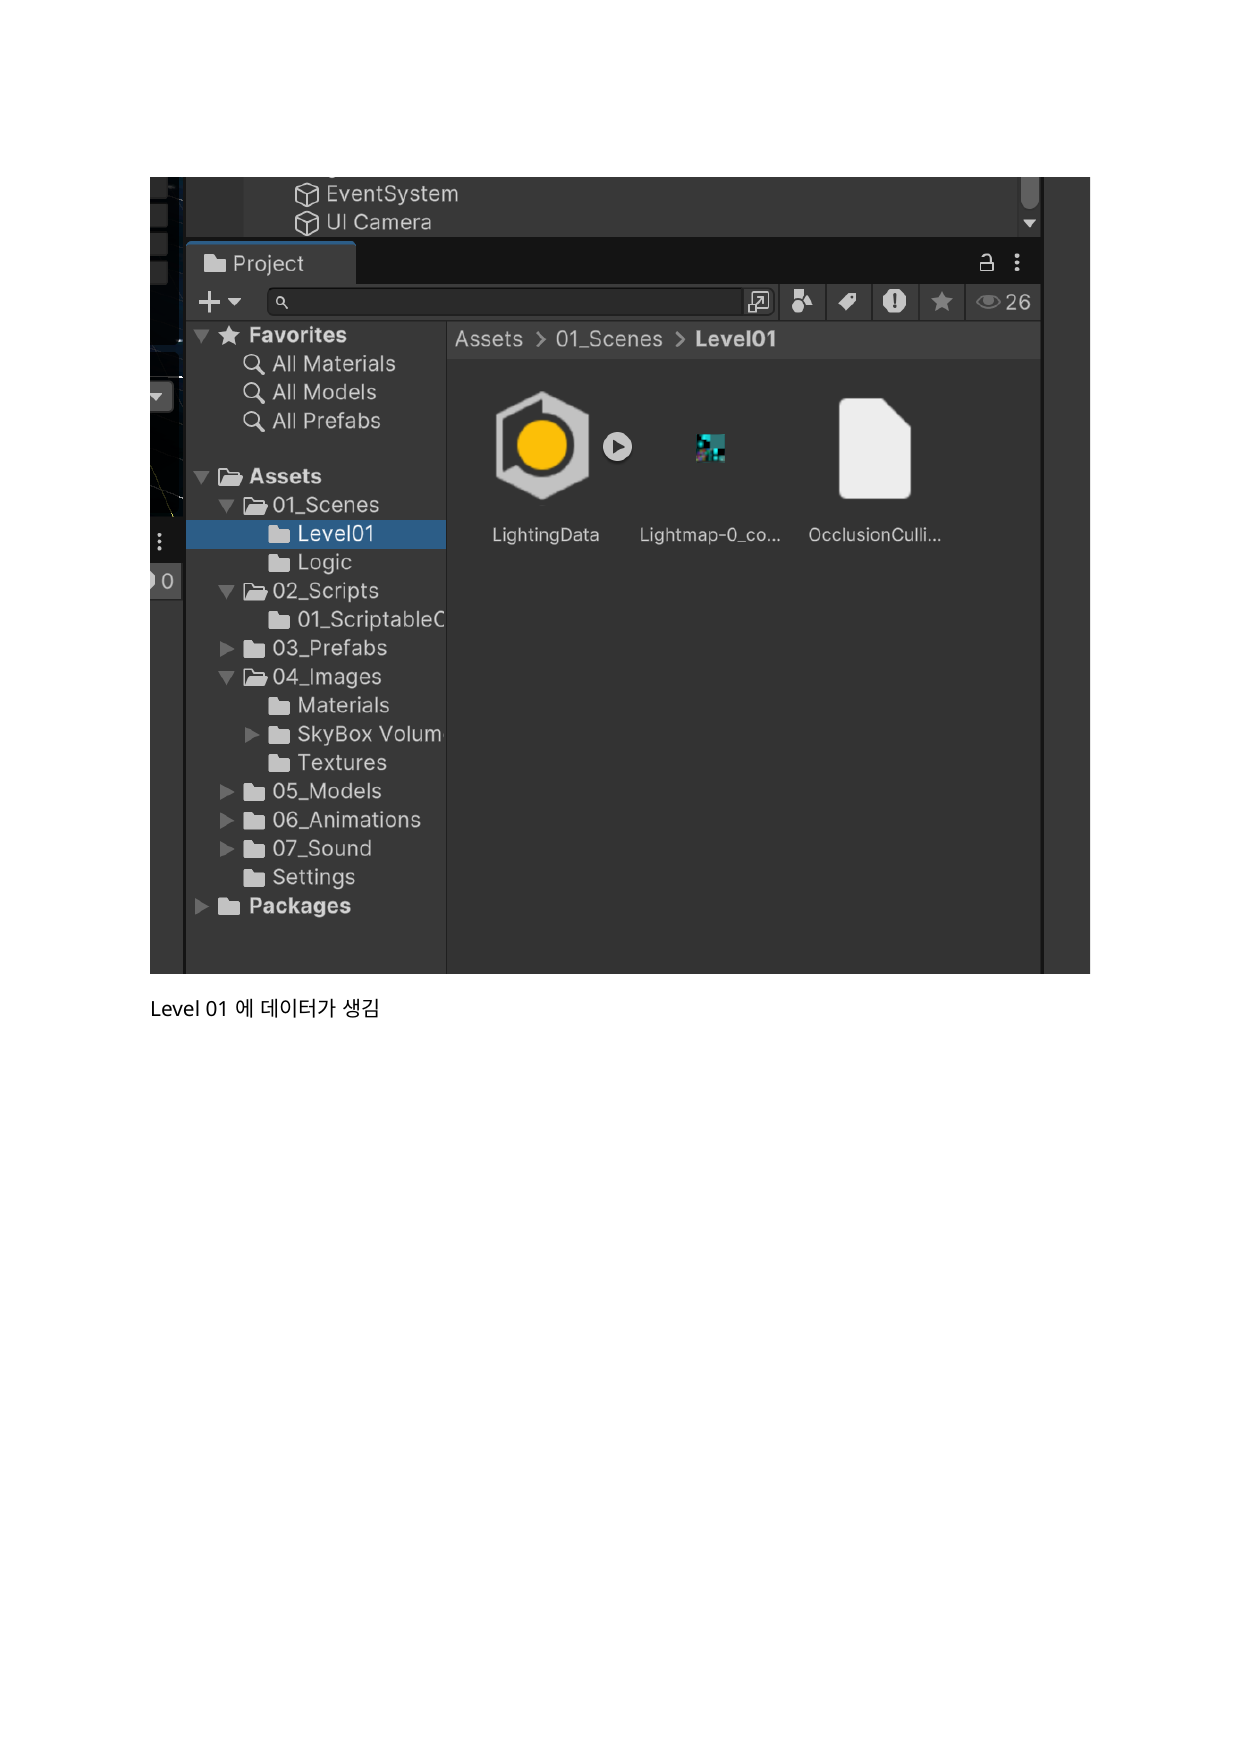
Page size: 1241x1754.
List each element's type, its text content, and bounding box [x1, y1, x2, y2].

picture [150, 177, 1091, 974]
text Level 01 에 데이터가 생김 [150, 992, 1090, 1023]
